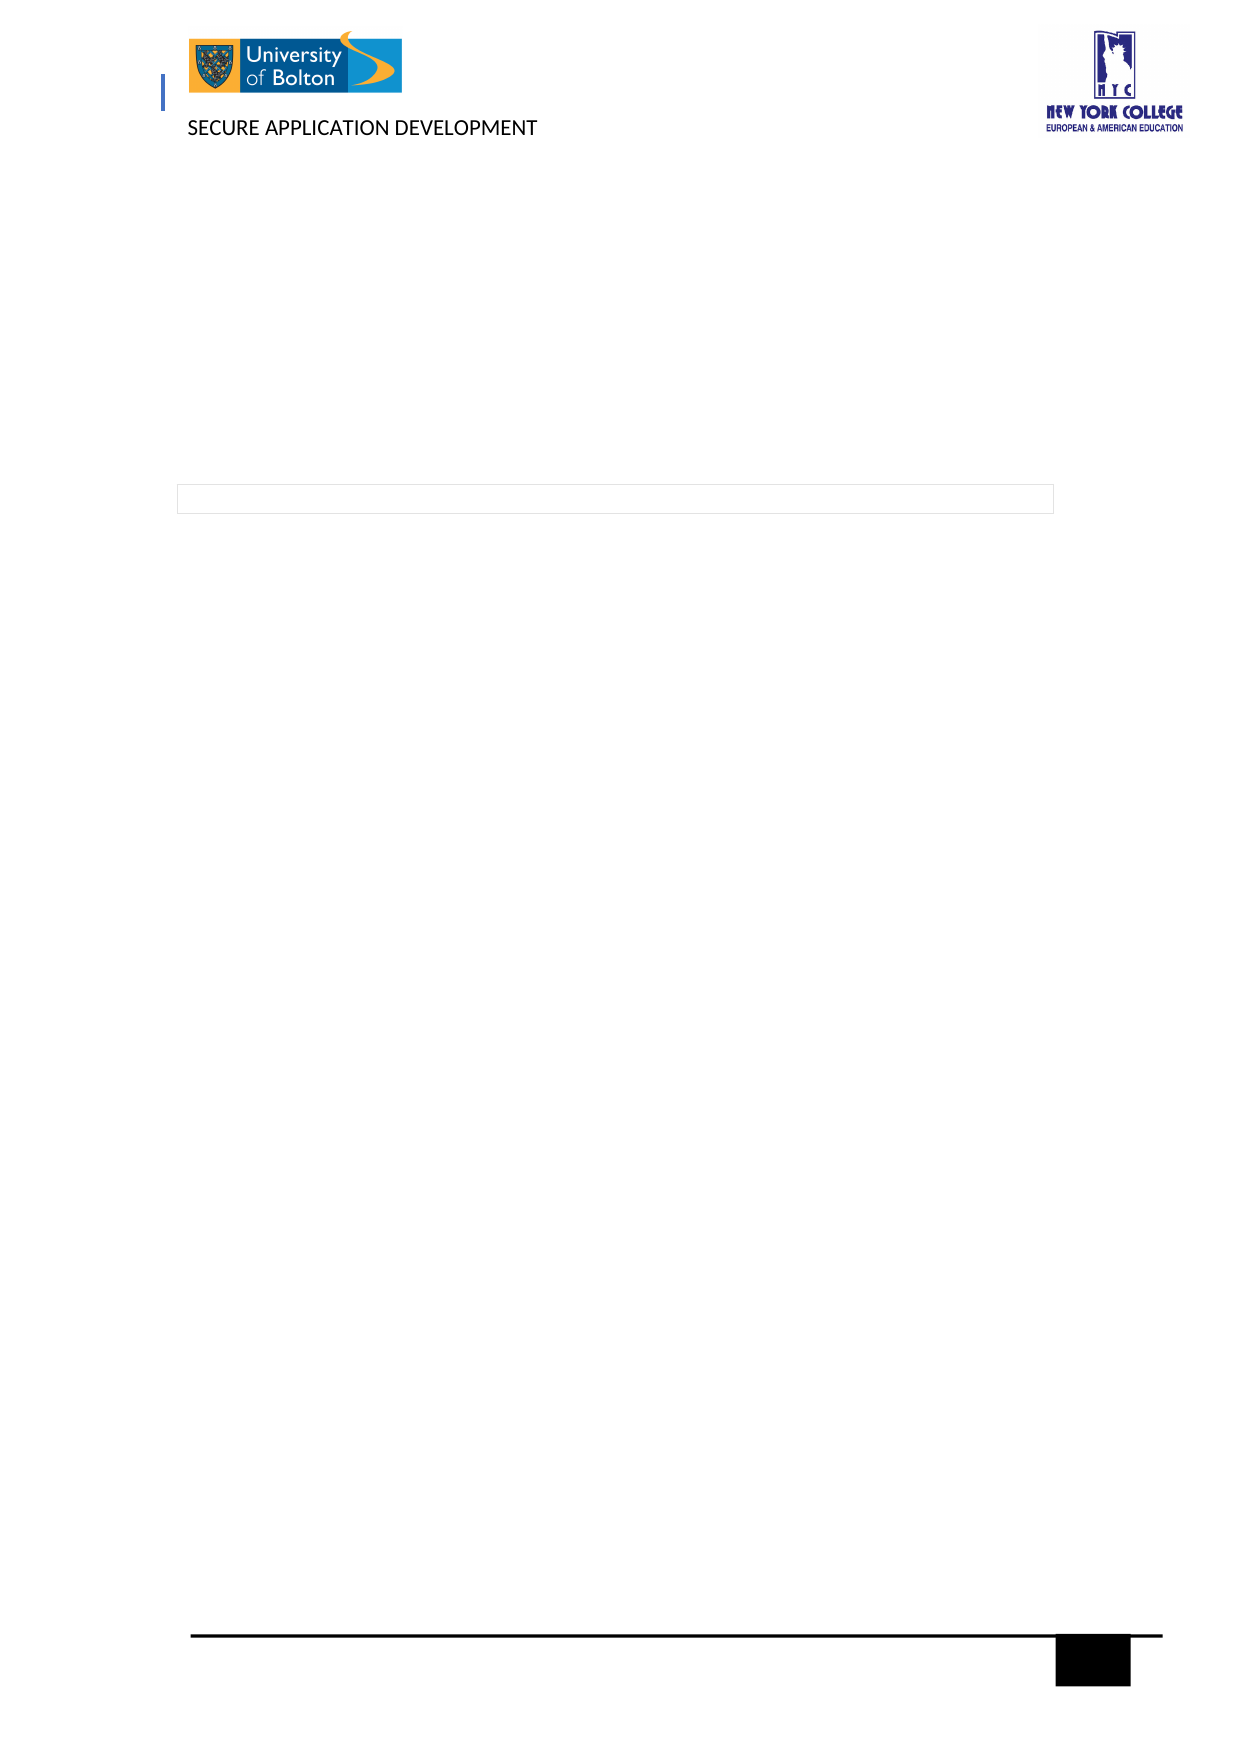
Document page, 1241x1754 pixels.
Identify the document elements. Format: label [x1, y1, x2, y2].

picture [187, 26, 404, 94]
picture [1037, 24, 1191, 138]
